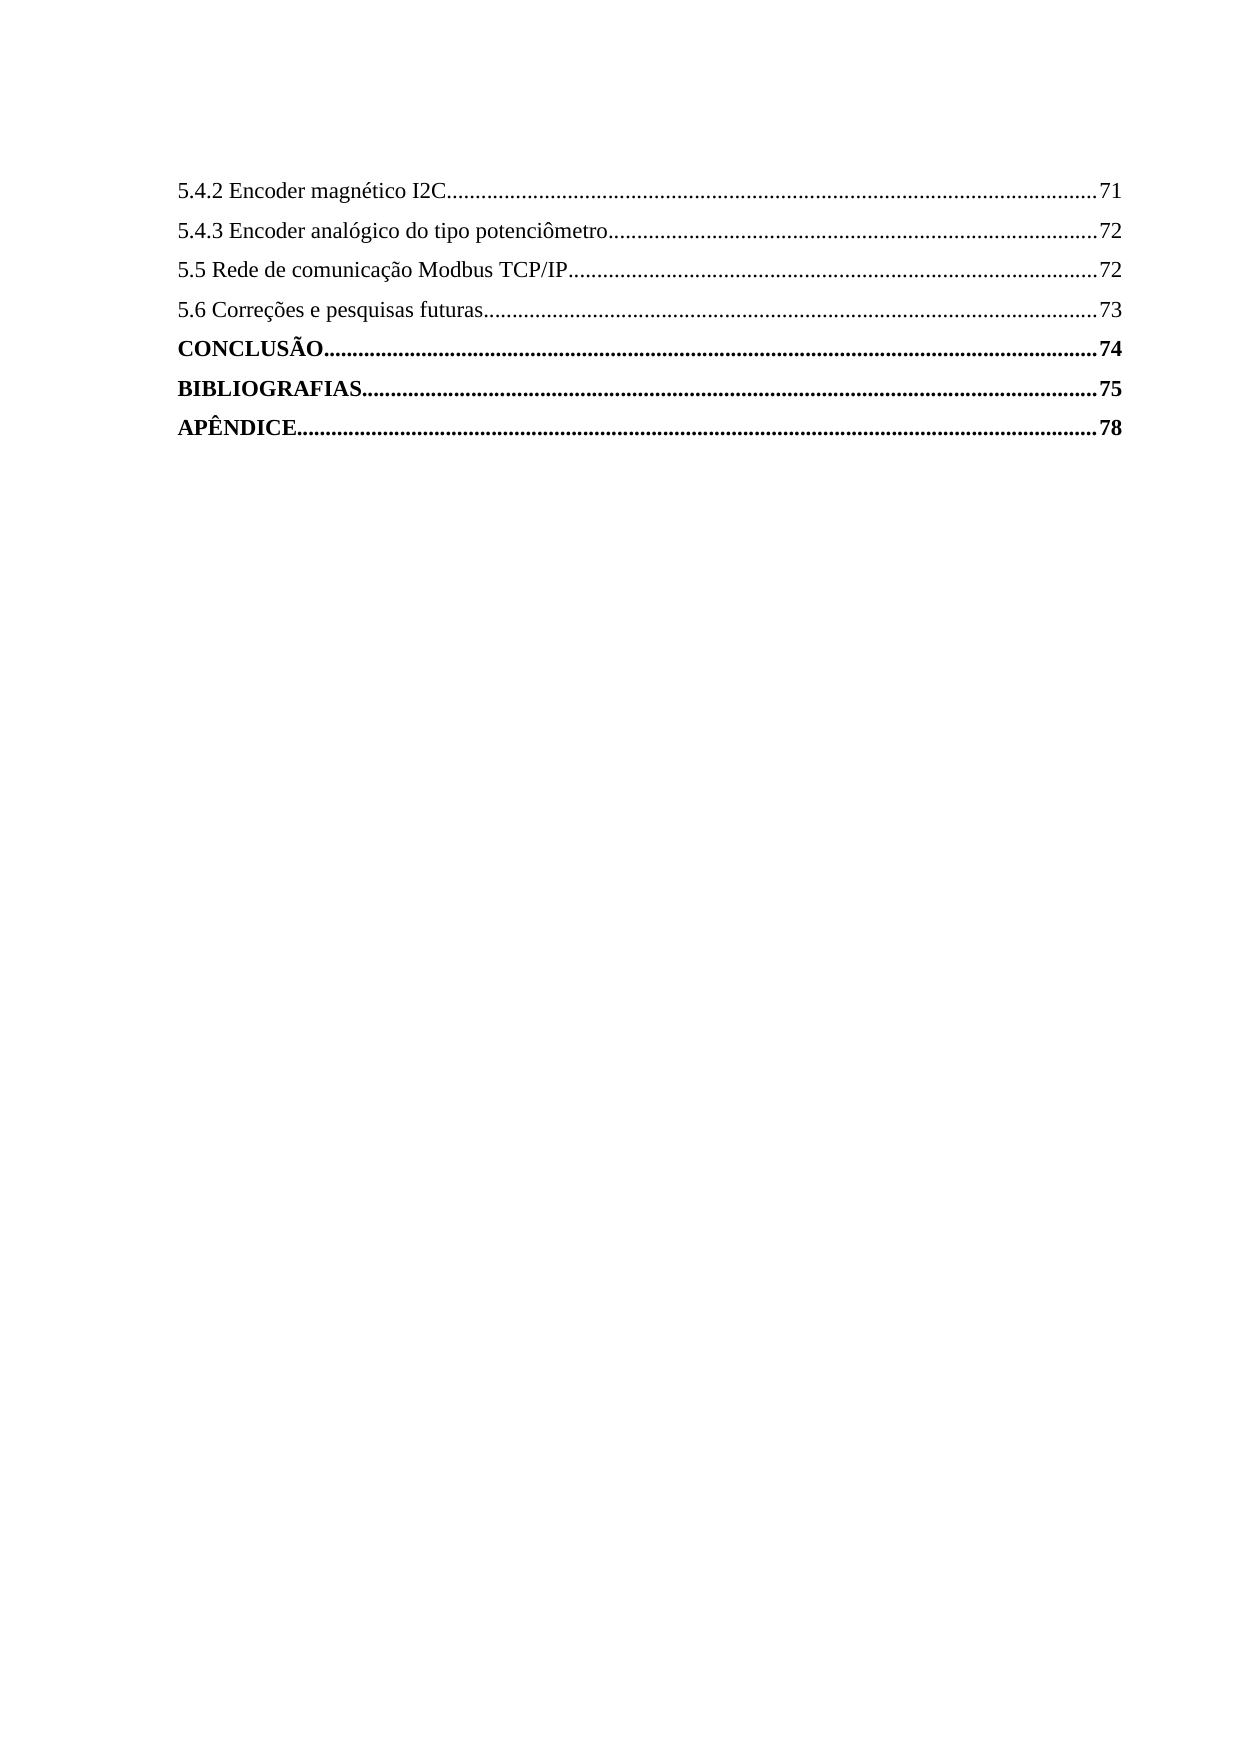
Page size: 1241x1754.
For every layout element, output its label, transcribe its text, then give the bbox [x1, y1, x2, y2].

text 5.4.2 Encoder magnético I2C 71 [177, 177, 1122, 203]
text Conclusão 74 [177, 335, 1122, 361]
text APÊNDICE 78 [177, 414, 1122, 440]
text 5.5 Rede de comunicação Modbus TCP/IP 72 [177, 256, 1122, 282]
text BIBLIOGRAFIAS 75 [177, 374, 1122, 401]
text 5.4.3 Encoder analógico do tipo potenciômetro 72 [177, 217, 1122, 243]
text 5.6 Correções e pesquisas futuras 73 [177, 296, 1122, 322]
